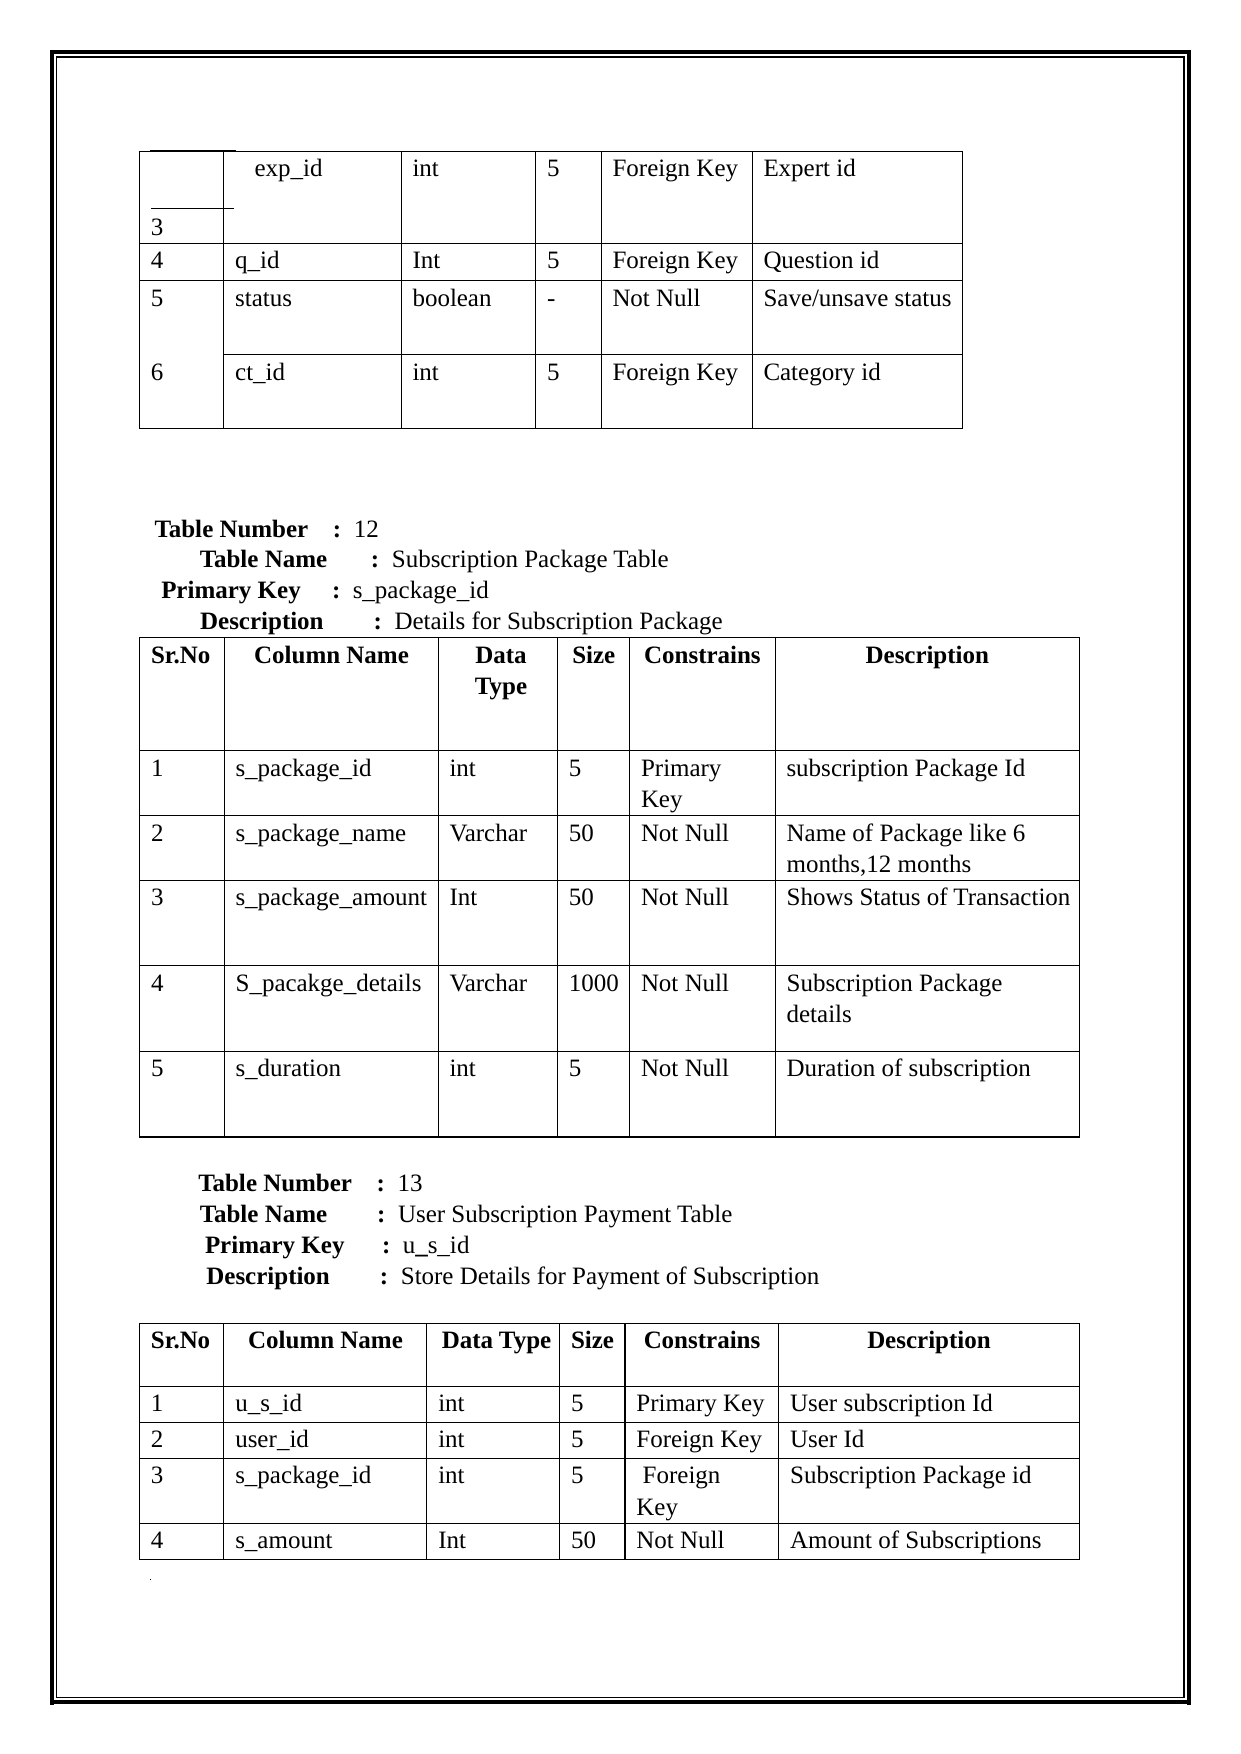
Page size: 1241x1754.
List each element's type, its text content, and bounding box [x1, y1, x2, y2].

table_header Description [779, 1324, 1079, 1386]
text Table Name : User Subscription Payment Table [150, 1199, 988, 1228]
table_cell 50 [560, 1524, 624, 1559]
text Primary Key : s_package_id [148, 576, 1014, 604]
table_cell int [427, 1459, 559, 1523]
table_cell Foreign Key [626, 1459, 778, 1523]
table_cell s_package_id [224, 1459, 426, 1523]
text Table Number : 13 [148, 1168, 1014, 1197]
text Table Name : Subscription Package Table [150, 544, 988, 573]
table_cell int [402, 152, 535, 243]
table_header Sr.No [140, 1324, 223, 1386]
table_cell Not Null [630, 1052, 775, 1136]
table_cell int [427, 1387, 559, 1422]
table_cell s_package_amount [225, 881, 438, 965]
table_cell 5 [140, 1052, 224, 1136]
table_cell 3 [140, 1459, 223, 1523]
table_cell 50 [558, 881, 629, 965]
table_header Description [776, 638, 1079, 750]
table_cell S_pacakge_details [225, 966, 438, 1051]
table_cell Foreign Key [602, 152, 752, 243]
table_cell 50 [558, 816, 629, 880]
table_cell boolean [402, 281, 535, 354]
table_cell Not Null [626, 1524, 778, 1559]
table_cell User subscription Id [779, 1387, 1079, 1422]
table_cell Primary Key [630, 751, 775, 815]
table_header Data Type [439, 638, 557, 750]
table_cell Expert id [753, 152, 962, 243]
table_header Column Name [225, 638, 438, 750]
table_cell Amount of Subscriptions [779, 1524, 1079, 1559]
table_cell s_duration [225, 1052, 438, 1136]
table_cell Not Null [630, 881, 775, 965]
table_cell 1000 [558, 966, 629, 1051]
table_cell s_amount [224, 1524, 426, 1559]
table_cell Name of Package like 6 months,12 months [776, 816, 1079, 880]
table_cell 4 [140, 966, 224, 1051]
table_header Constrains [626, 1324, 778, 1386]
table_header Data Type [427, 1324, 559, 1386]
table_cell Not Null [602, 281, 752, 354]
table_cell 2 [140, 1423, 223, 1458]
text Table Number : 12 [148, 514, 1014, 543]
table_cell 4 [140, 1524, 223, 1559]
table_cell User Id [779, 1423, 1079, 1458]
table_cell int [402, 355, 535, 428]
table_header Size [558, 638, 629, 750]
table_cell int [439, 1052, 557, 1136]
table_cell u_s_id [224, 1387, 426, 1422]
table_cell Question id [753, 244, 962, 280]
table_cell Int [402, 244, 535, 280]
table_cell status [224, 281, 401, 354]
table_cell 5 [536, 152, 601, 243]
table_cell Int [439, 881, 557, 965]
table_cell Foreign Key [626, 1423, 778, 1458]
table_cell Subscription Package id [779, 1459, 1079, 1523]
table_cell int [427, 1423, 559, 1458]
table_cell 4 [140, 244, 223, 280]
text Description : Store Details for Payment of Subscription [150, 1261, 988, 1289]
table_cell Varchar [439, 966, 557, 1051]
table_header Sr.No [140, 638, 224, 750]
table_cell 5 [558, 751, 629, 815]
table_cell user_id [224, 1423, 426, 1458]
table_cell 5 [560, 1423, 624, 1458]
table_cell Save/unsave status [753, 281, 962, 354]
table_cell exp_id [224, 152, 401, 243]
table_header Size [560, 1324, 624, 1386]
table_cell 2 [140, 816, 224, 880]
table_cell Duration of subscription [776, 1052, 1079, 1136]
table_cell s_package_id [225, 751, 438, 815]
table_cell Category id [753, 355, 962, 428]
table_header Column Name [224, 1324, 426, 1386]
table_cell Foreign Key [602, 244, 752, 280]
table_cell q_id [224, 244, 401, 280]
table_cell Foreign Key [602, 355, 752, 428]
table_cell - [536, 281, 601, 354]
table_cell int [439, 751, 557, 815]
table_cell 5 [558, 1052, 629, 1136]
table_cell 5 [536, 355, 601, 428]
table_header Constrains [630, 638, 775, 750]
table_cell 5 [536, 244, 601, 280]
table_cell 5 6 [140, 281, 223, 428]
table_cell Subscription Package details [776, 966, 1079, 1051]
table_cell 5 [560, 1387, 624, 1422]
text Description : Details for Subscription Package [150, 606, 988, 635]
table_cell Varchar [439, 816, 557, 880]
table_cell Not Null [630, 966, 775, 1051]
table_cell s_package_name [225, 816, 438, 880]
text Primary Key : u_s_id [148, 1230, 1014, 1259]
table_cell 1 [140, 751, 224, 815]
table_cell 1 [140, 1387, 223, 1422]
table_cell 3 [140, 881, 224, 965]
table_cell 3 [140, 152, 223, 243]
table_cell Int [427, 1524, 559, 1559]
table_cell 5 [560, 1459, 624, 1523]
table_cell ct_id [224, 355, 401, 428]
table_cell Shows Status of Transaction [776, 881, 1079, 965]
table_cell Not Null [630, 816, 775, 880]
table_cell Primary Key [626, 1387, 778, 1422]
table_cell subscription Package Id [776, 751, 1079, 815]
